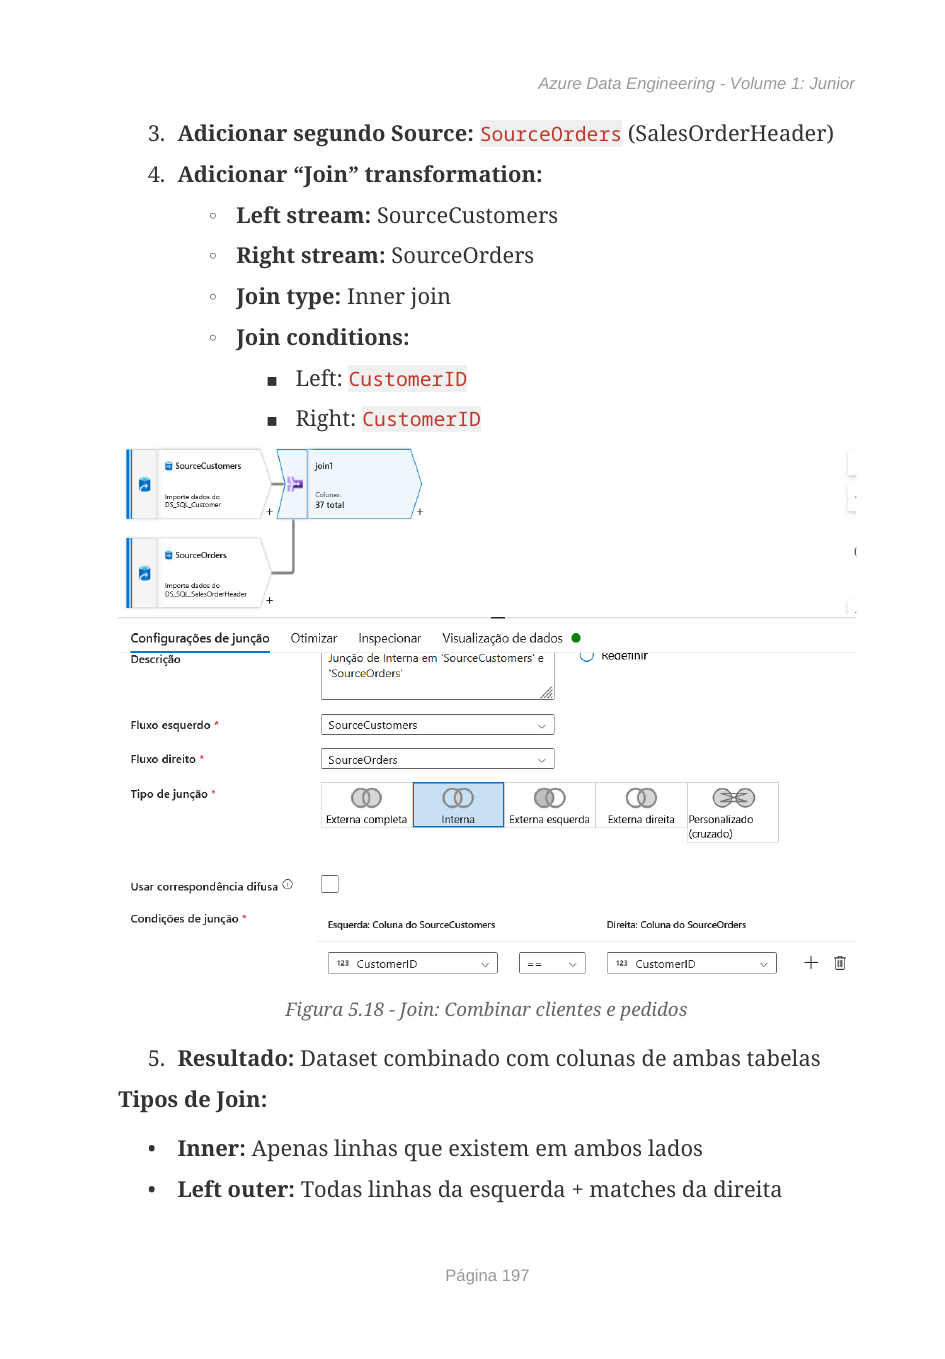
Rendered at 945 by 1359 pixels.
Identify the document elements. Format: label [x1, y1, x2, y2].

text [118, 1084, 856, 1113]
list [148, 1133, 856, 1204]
picture [118, 443, 857, 976]
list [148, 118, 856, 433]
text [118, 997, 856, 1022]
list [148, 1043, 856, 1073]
